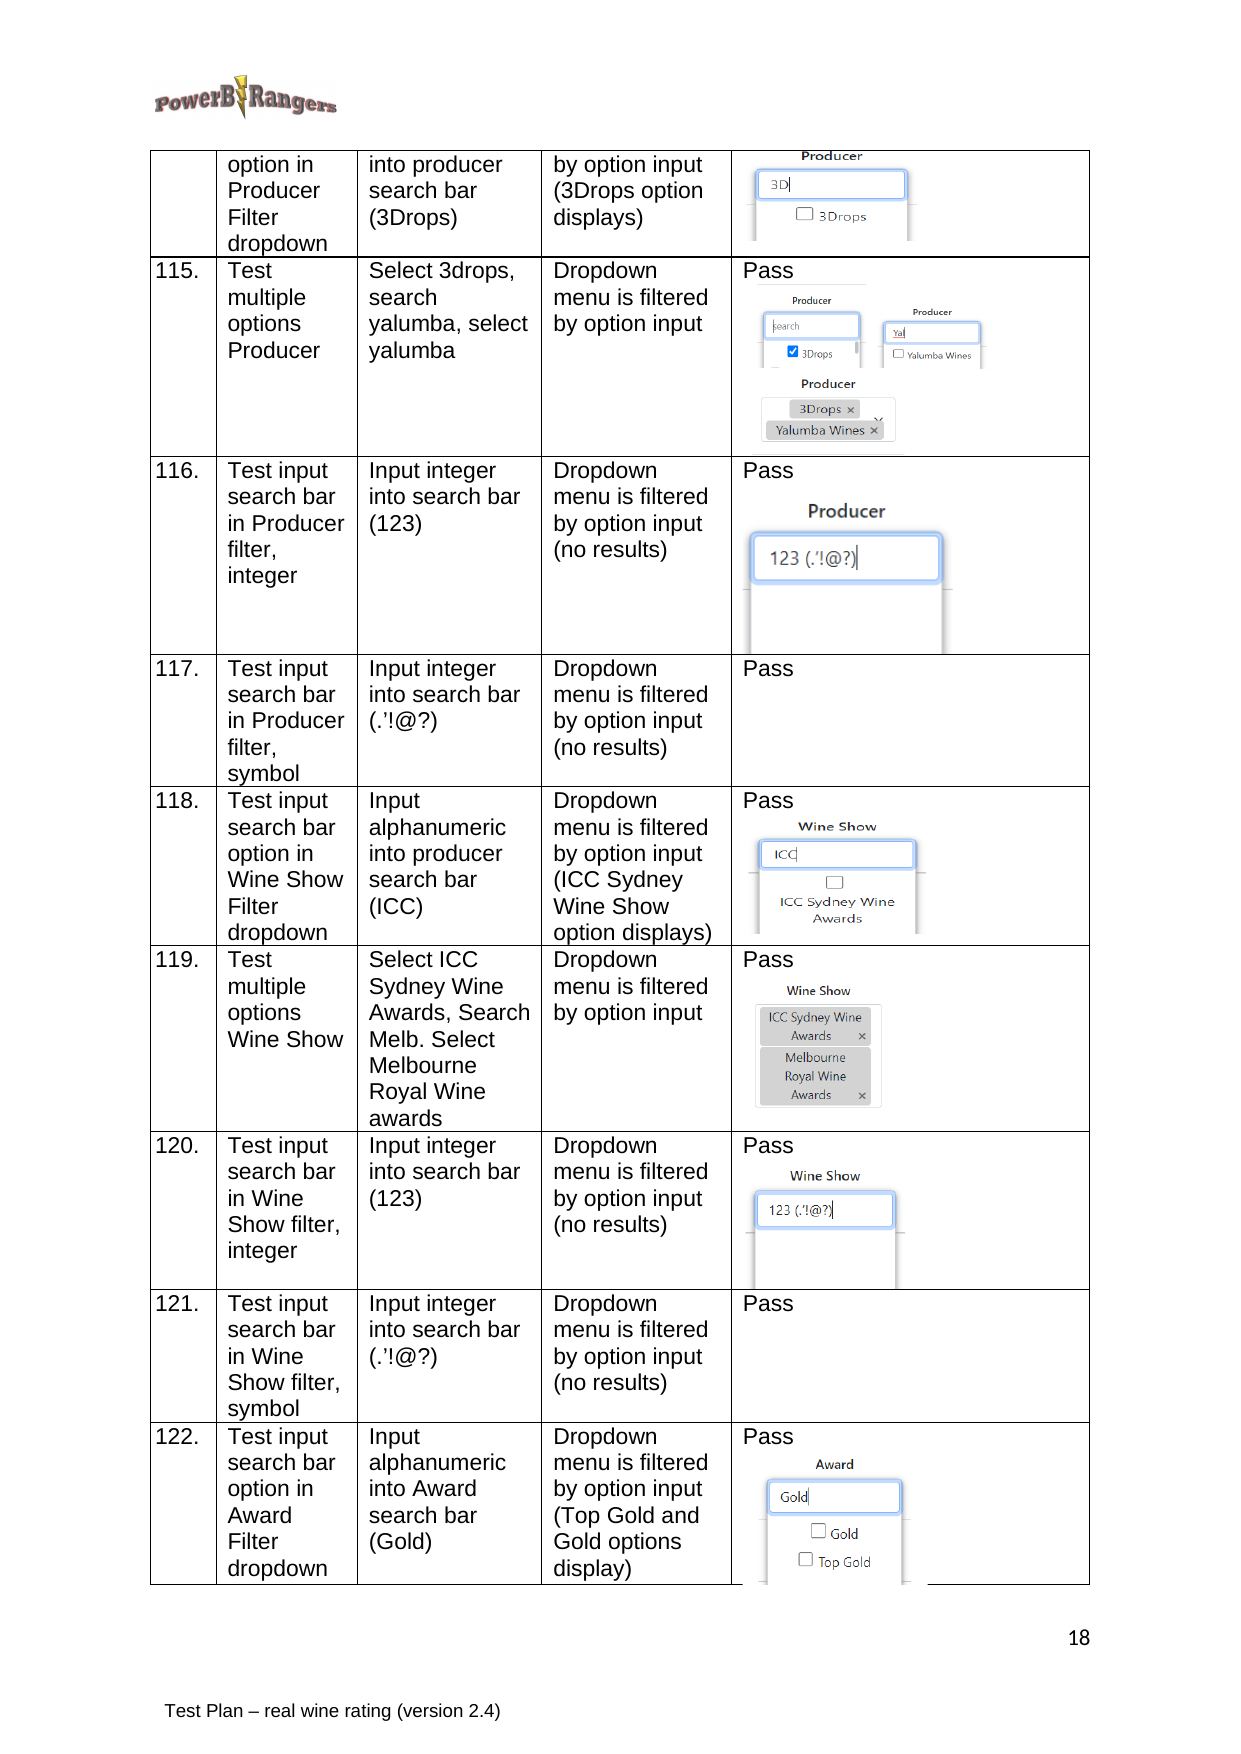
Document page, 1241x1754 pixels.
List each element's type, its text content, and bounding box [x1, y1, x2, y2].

table_cell Pass [732, 151, 1089, 256]
table_cell Pass [732, 1132, 1089, 1289]
table_cell Dropdown menu is filtered by option input (no results) [542, 1132, 731, 1289]
picture [742, 151, 927, 241]
table_cell [151, 1290, 216, 1422]
table_cell Dropdown menu is filtered by option input [542, 946, 731, 1131]
table_cell Input integer into search bar (.’!@?) [358, 655, 541, 786]
table_cell Pass [732, 457, 1089, 653]
table_cell Pass [732, 655, 1089, 786]
table_cell Dropdown menu is filtered by option input (ICC Sydney Wine Show option displays) [542, 787, 731, 945]
table_cell Test input search bar in Wine Show filter, symbol [217, 1290, 357, 1422]
table_cell [151, 258, 216, 456]
table_cell [151, 787, 216, 945]
table_cell Pass [732, 1423, 1089, 1584]
table_cell [151, 457, 216, 653]
table_cell Test multiple options Producer [217, 258, 357, 456]
table_cell Input integer into search bar (.’!@?) [358, 1290, 541, 1422]
picture [742, 483, 953, 654]
picture [742, 813, 949, 934]
table_cell Dropdown menu is filtered by option input (no results) [542, 457, 731, 653]
table_cell Input integer into search bar (123) [358, 457, 541, 653]
table_cell [151, 1132, 216, 1289]
table_cell Pass [732, 946, 1089, 1131]
table_cell [151, 655, 216, 786]
table_cell Test input search bar in Producer filter, integer [217, 457, 357, 653]
picture [742, 1449, 928, 1585]
table_cell Test input search bar option in Award Filter dropdown [217, 1423, 357, 1584]
table_cell Dropdown menu is filtered by option input (Top Gold and Gold options display) [542, 1423, 731, 1584]
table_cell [358, 151, 541, 256]
picture [742, 1158, 912, 1289]
table_cell Test input search bar in Producer filter, symbol [217, 655, 357, 786]
table_cell Pass [732, 787, 1089, 945]
table_cell Dropdown menu is filtered by option input (no results) [542, 655, 731, 786]
picture [742, 972, 897, 1117]
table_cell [542, 151, 731, 256]
table_cell Pass [732, 1290, 1089, 1422]
table_cell Input integer into search bar (123) [358, 1132, 541, 1289]
table_cell [151, 1423, 216, 1584]
table_cell [151, 946, 216, 1131]
table_cell Dropdown menu is filtered by option input (no results) [542, 1290, 731, 1422]
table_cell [217, 151, 357, 256]
picture [150, 75, 341, 120]
table_cell [151, 151, 216, 256]
table_cell Test input search bar option in Wine Show Filter dropdown [217, 787, 357, 945]
table_cell Select 3drops, search yalumba, select yalumba [358, 258, 541, 456]
table_cell Pass [732, 258, 1089, 456]
table_cell Test multiple options Wine Show [217, 946, 357, 1131]
table_cell Input alphanumeric into Award search bar (Gold) [358, 1423, 541, 1584]
table_cell Dropdown menu is filtered by option input [542, 258, 731, 456]
table_cell Test input search bar in Wine Show filter, integer [217, 1132, 357, 1289]
table_cell Select ICC Sydney Wine Awards, Search Melb. Select Melbourne Royal Wine awards [358, 946, 541, 1131]
table_cell Input alphanumeric into producer search bar (ICC) [358, 787, 541, 945]
picture [742, 283, 994, 456]
